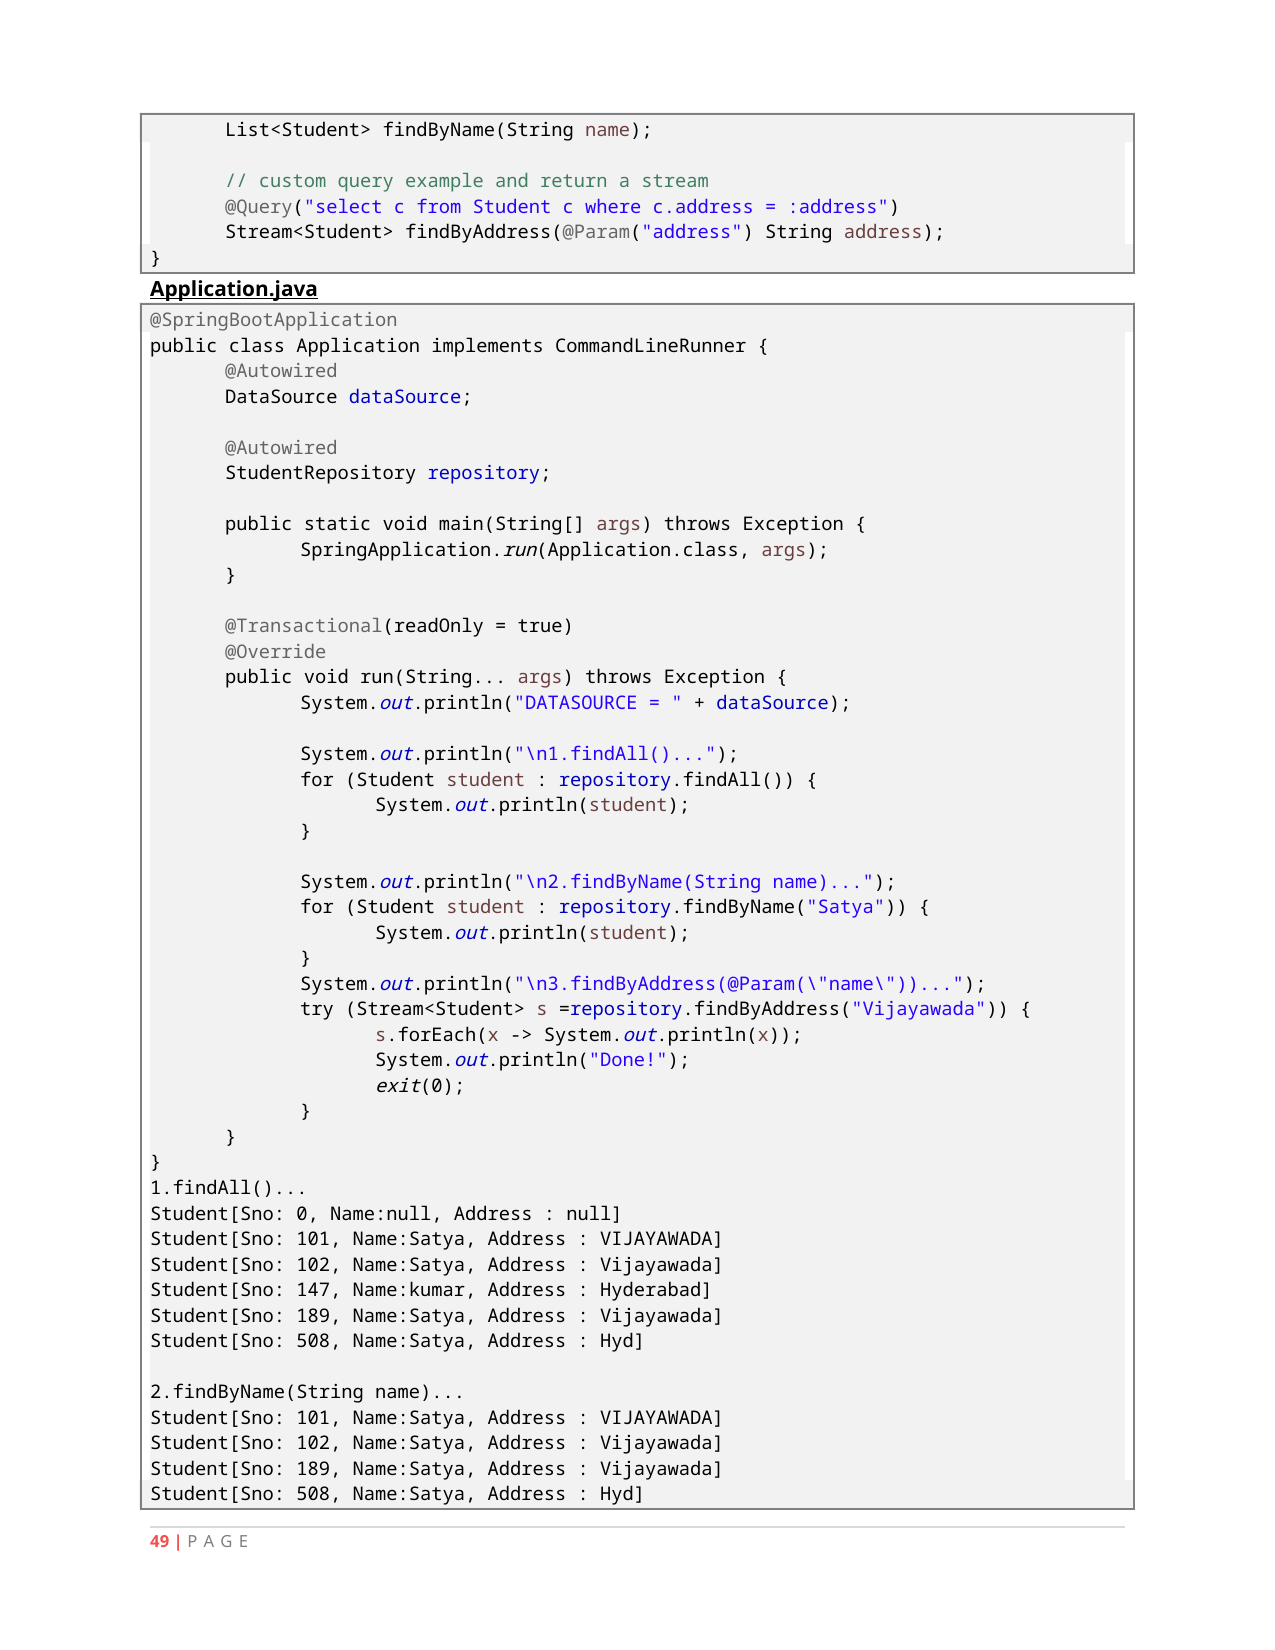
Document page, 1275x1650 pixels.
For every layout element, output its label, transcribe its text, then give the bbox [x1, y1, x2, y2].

text Student[Sno: 101, Name:Satya, Address : VIJAYAWADA] [150, 1225, 1125, 1251]
text SpringApplication.run(Application.class, args); [150, 536, 1125, 562]
text } [150, 1098, 1125, 1123]
text exit(0); [150, 1072, 1125, 1098]
text // custom query example and return a stream [150, 168, 1125, 193]
text System.out.println("\n1.findAll()..."); [150, 740, 1125, 766]
text @Query("select c from Student c where c.address = :address") [150, 193, 1125, 219]
text public void run(String... args) throws Exception { [150, 664, 1125, 689]
text @Autowired [150, 358, 1125, 383]
text 1.findAll()... [150, 1174, 1125, 1200]
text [150, 1404, 1125, 1429]
text } [142, 240, 1133, 272]
text } [150, 817, 1125, 842]
text System.out.println("\n3.findByAddress(@Param(\"name\"))..."); [150, 970, 1125, 996]
text } [150, 1123, 1125, 1149]
text Student[Sno: 189, Name:Satya, Address : Vijayawada] [150, 1302, 1125, 1327]
text } [150, 1149, 1125, 1174]
text List<Student> findByName(String name); [142, 115, 1133, 142]
text System.out.println(student); [150, 919, 1125, 944]
text StudentRepository repository; [150, 460, 1125, 485]
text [150, 1429, 1125, 1455]
text try (Stream<Student> s =repository.findByAddress("Vijayawada")) { [150, 996, 1125, 1021]
text 2.findByName(String name)... [150, 1378, 1125, 1404]
text Student[Sno: 508, Name:Satya, Address : Hyd] [142, 1476, 1133, 1508]
text System.out.println(student); [150, 791, 1125, 817]
text Student[Sno: 147, Name:kumar, Address : Hyderabad] [150, 1276, 1125, 1302]
text @Override [150, 638, 1125, 664]
text @Transactional(readOnly = true) [150, 613, 1125, 638]
text @Autowired [150, 434, 1125, 460]
text s.forEach(x -> System.out.println(x)); [150, 1021, 1125, 1047]
text public class Application implements CommandLineRunner { [150, 332, 1125, 358]
text System.out.println("DATASOURCE = " + dataSource); [150, 689, 1125, 715]
text for (Student student : repository.findAll()) { [150, 766, 1125, 791]
text Stream<Student> findByAddress(@Param("address") String address); [150, 219, 1125, 240]
text Student[Sno: 0, Name:null, Address : null] [150, 1200, 1125, 1225]
text @SpringBootApplication [142, 305, 1133, 332]
text Student[Sno: 102, Name:Satya, Address : Vijayawada] [150, 1251, 1125, 1276]
text } [150, 562, 1125, 587]
text Student[Sno: 189, Name:Satya, Address : Vijayawada] [150, 1455, 1125, 1476]
text for (Student student : repository.findByName("Satya")) { [150, 893, 1125, 919]
text DataSource dataSource; [150, 383, 1125, 409]
text System.out.println("\n2.findByName(String name)..."); [150, 868, 1125, 893]
text System.out.println("Done!"); [150, 1047, 1125, 1072]
text Application.java [150, 274, 1125, 302]
text public static void main(String[] args) throws Exception { [150, 511, 1125, 536]
text } [150, 944, 1125, 970]
text Student[Sno: 508, Name:Satya, Address : Hyd] [150, 1327, 1125, 1353]
